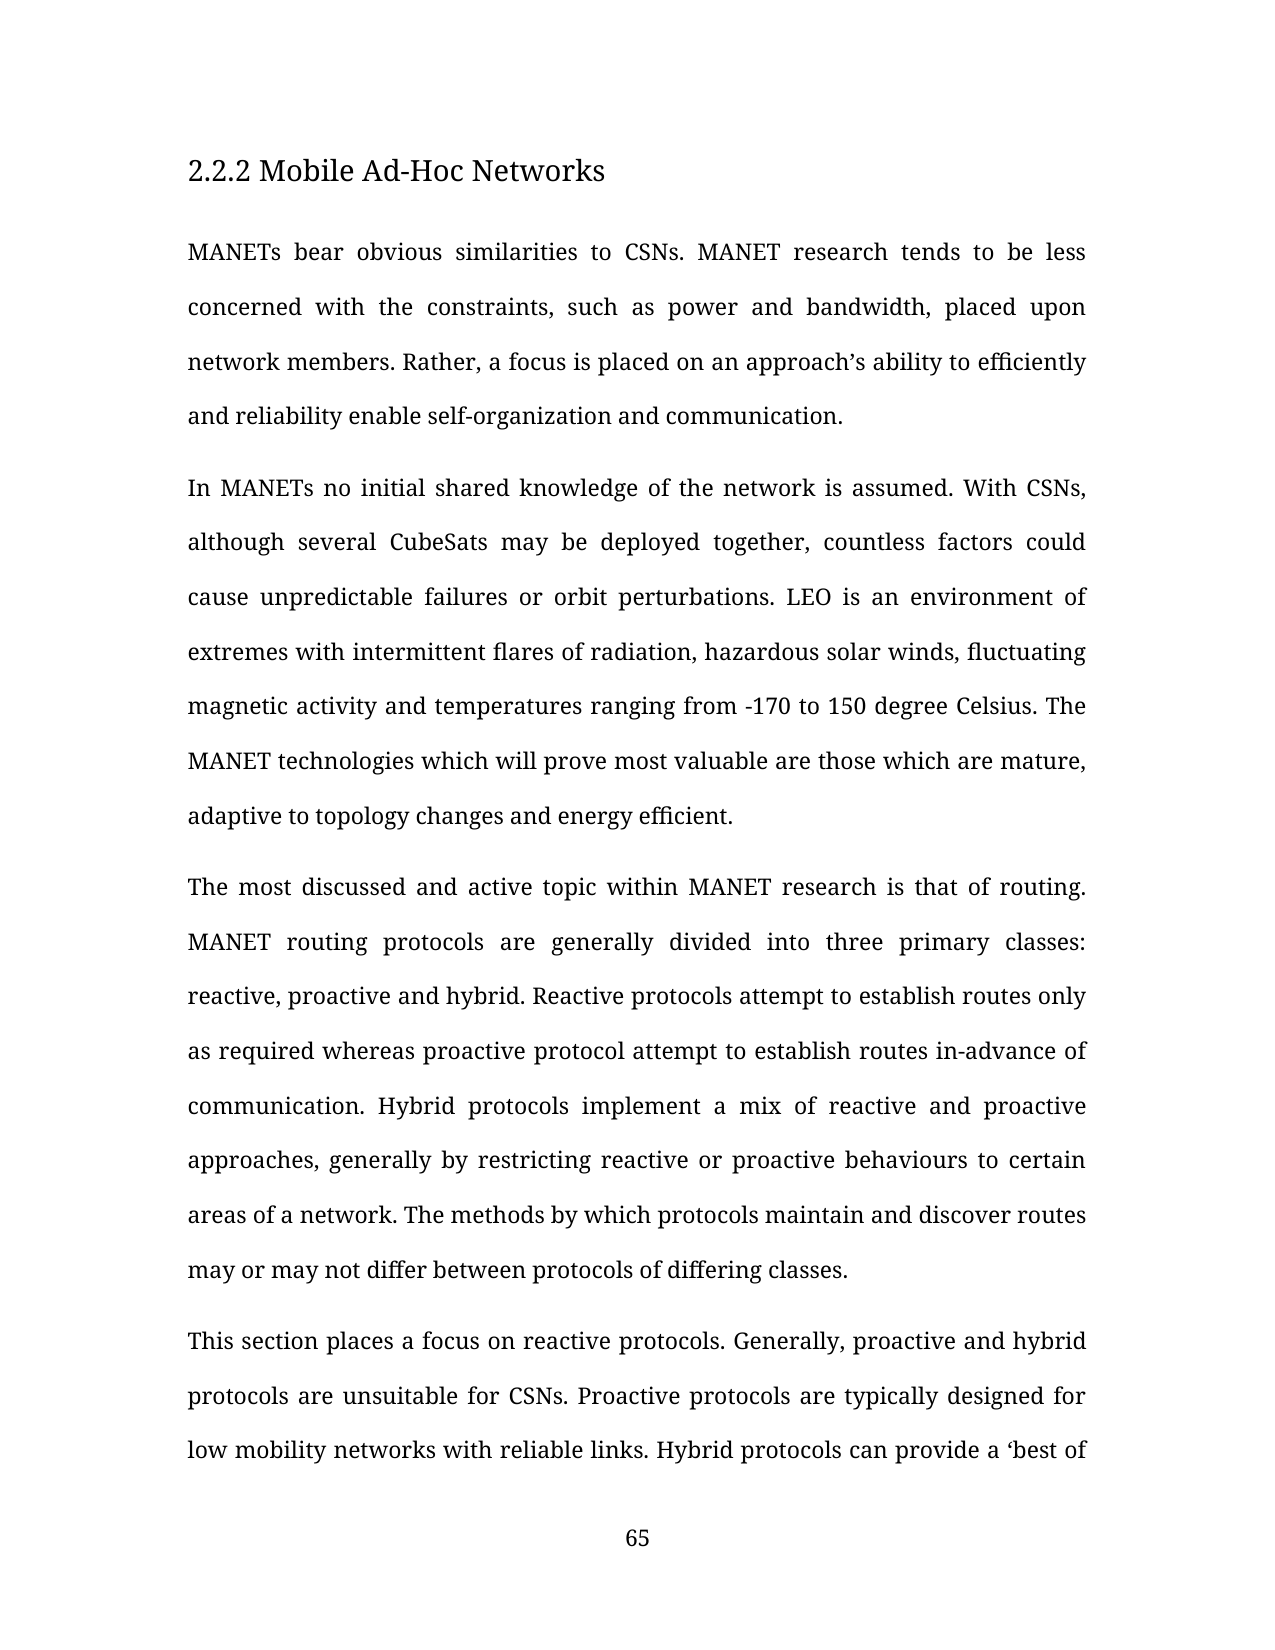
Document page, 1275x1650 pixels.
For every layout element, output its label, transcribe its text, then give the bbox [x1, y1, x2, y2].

text The most discussed and active topic within MANET research is that of routing. MANET routing protocols are generally divided into three primary classes: reactive, proactive and hybrid. Reactive protocols attempt to establish routes only as required whereas proactive protocol attempt to establish routes in-advance of communication. Hybrid protocols implement a mix of reactive and proactive approaches, generally by restricting reactive or proactive behaviours to certain areas of a network. The methods by which protocols maintain and discover routes may or may not differ between protocols of differing classes. [187, 871, 1087, 1285]
subtitle Mobile Ad-Hoc Networks [187, 150, 1087, 190]
text In MANETs no initial shared knowledge of the network is assumed. With CSNs, although several CubeSats may be deployed together, countless factors could cause unpredictable failures or orbit perturbations. LEO is an environment of extremes with intermittent flares of radiation, hazardous solar winds, fluctuating magnetic activity and temperatures ranging from -170 to 150 degree Celsius. The MANET technologies which will prove most valuable are those which are mature, adaptive to topology changes and energy efficient. [187, 471, 1087, 831]
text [187, 1325, 1087, 1466]
text MANETs bear obvious similarities to CSNs. MANET research tends to be less concerned with the constraints, such as power and bandwidth, placed upon network members. Rather, a focus is placed on an approach’s ability to efficiently and reliability enable self-organization and communication. [187, 236, 1087, 431]
